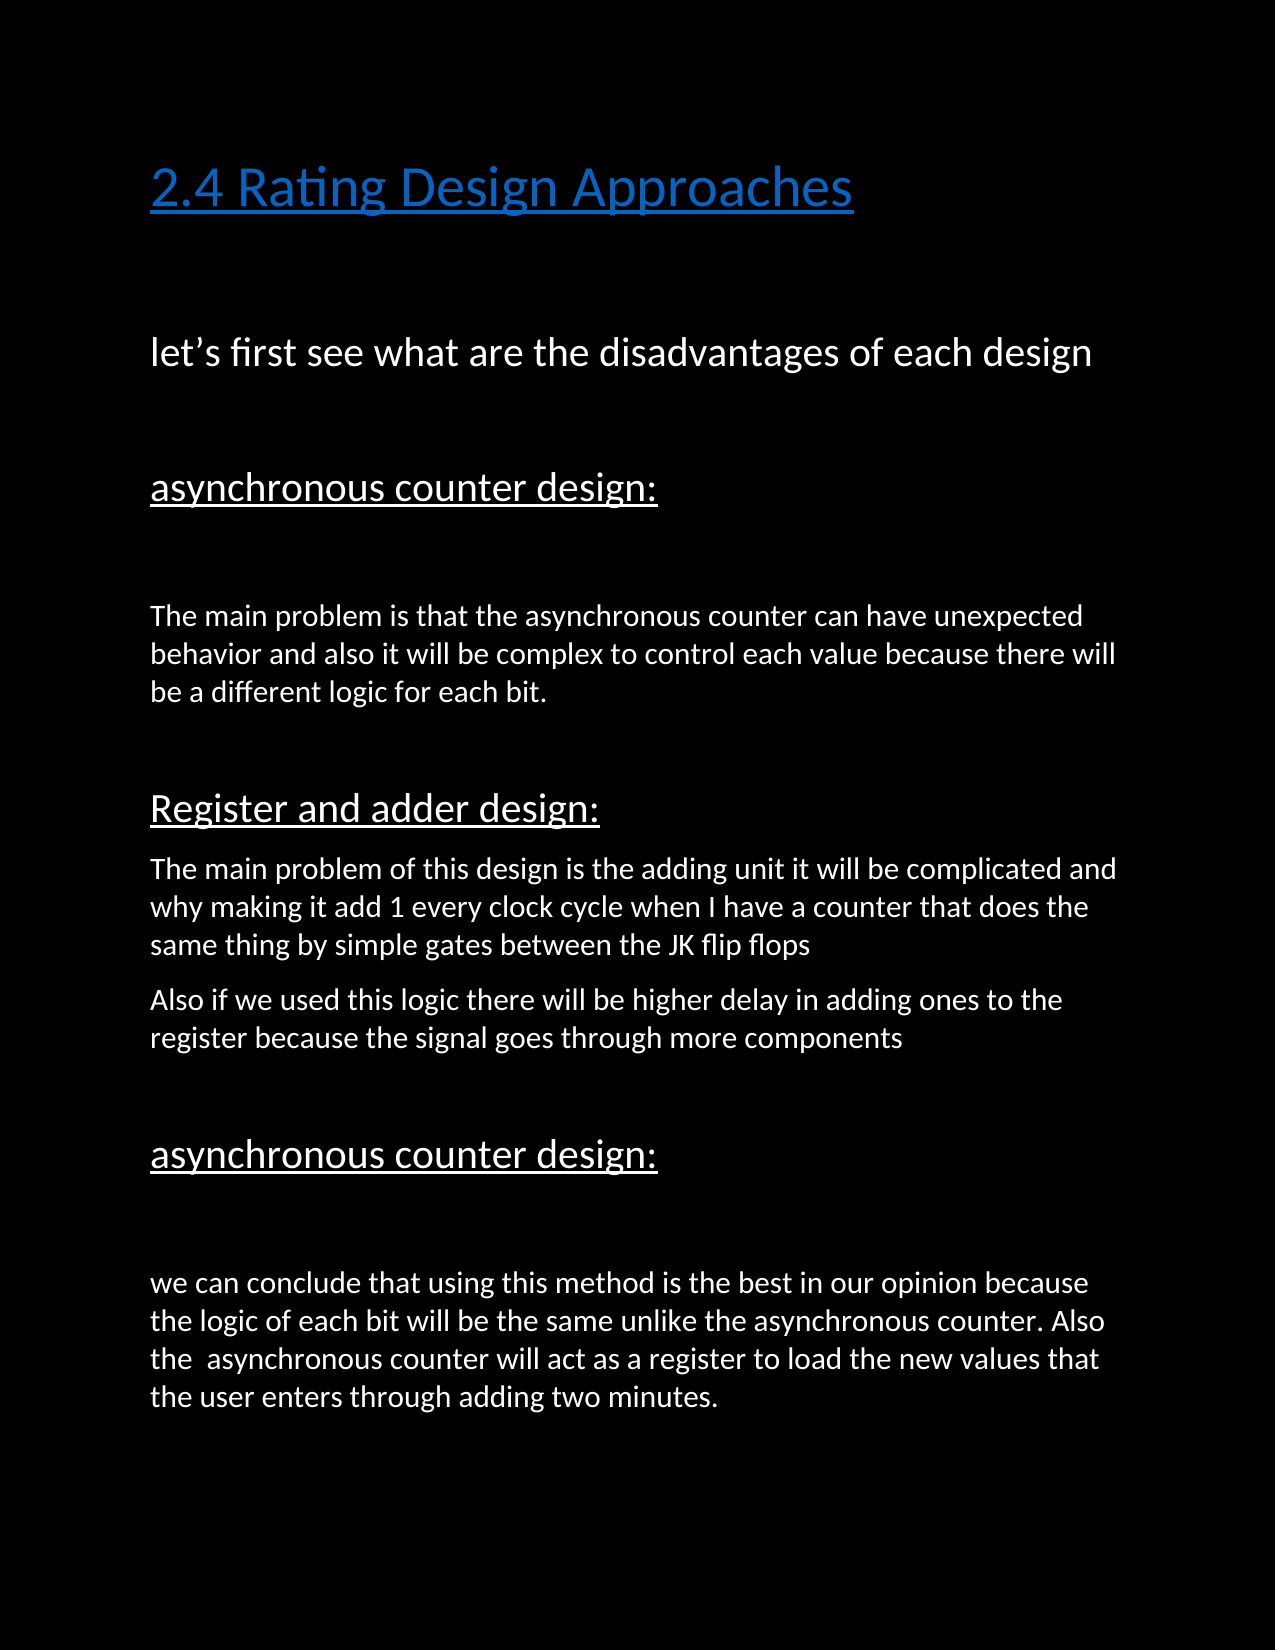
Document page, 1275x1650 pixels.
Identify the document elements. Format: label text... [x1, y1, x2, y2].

text Also if we used this logic there will be higher delay in adding ones to the register because the signal goes through more components [150, 980, 1125, 1056]
text Register and adder design: [150, 782, 1125, 832]
text we can conclude that using this method is the best in our opinion because the logic of each bit will be the same unlike the asynchronous counter. Also the asynchronous counter will act as a register to load the new values that the user enters through adding two minutes. [150, 1263, 1125, 1415]
text The main problem of this design is the adding unit it will be complicated and why making it add 1 every clock cycle when I have a counter that does the same thing by simple gates between the JK flip flops [150, 849, 1125, 963]
text asynchronous counter design: [150, 1128, 1125, 1179]
text asynchronous counter design: [150, 461, 1125, 512]
text 2.4 Rating Design Approaches [150, 150, 1125, 221]
text let’s first see what are the disadvantages of each design [150, 326, 1125, 377]
text The main problem is that the asynchronous counter can have unexpected behavior and also it will be complex to control each value because there will be a different logic for each bit. [150, 596, 1125, 710]
